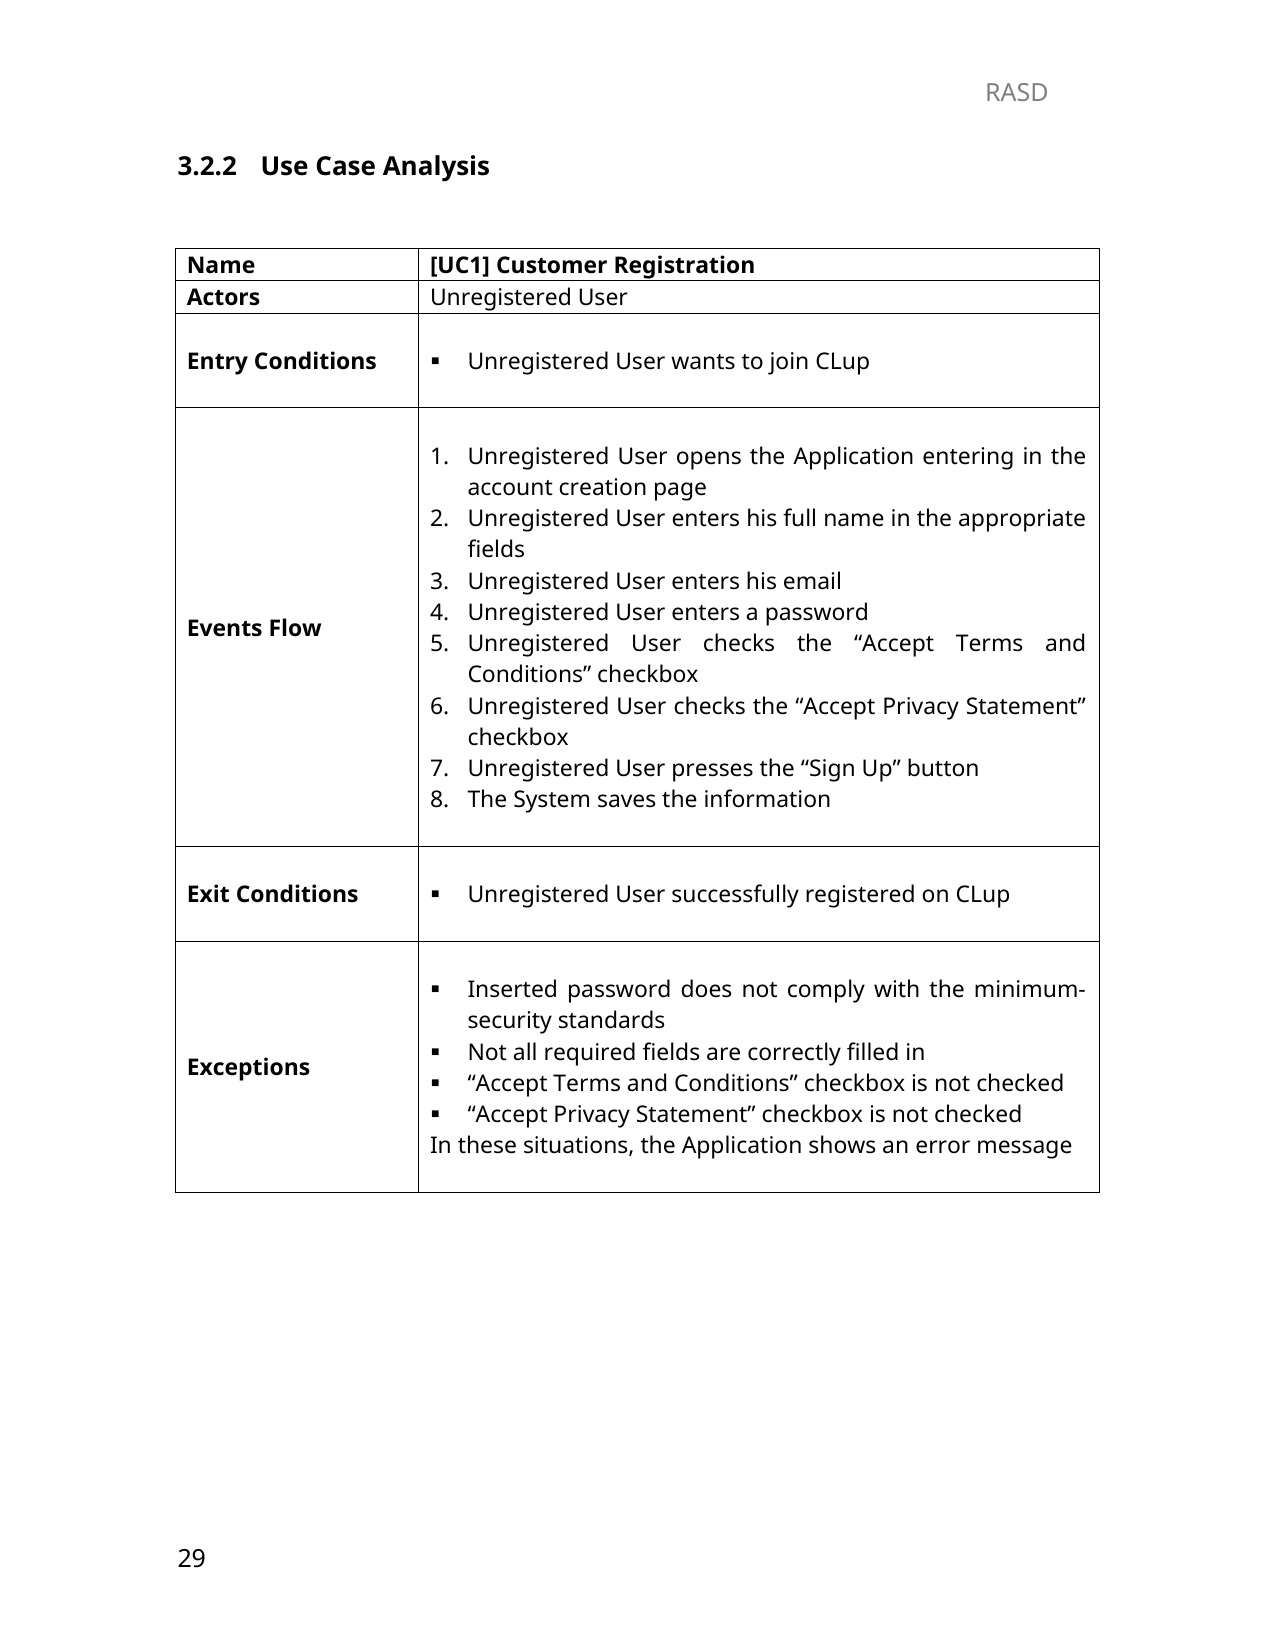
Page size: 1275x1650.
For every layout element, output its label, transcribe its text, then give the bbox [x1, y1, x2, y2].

subtitle 3.2.2 Use Case Analysis [177, 148, 1096, 183]
table_header Name [176, 249, 418, 280]
table_cell Unregistered User [419, 281, 1099, 312]
table_cell Unregistered User successfully registered on CLup [419, 847, 1099, 941]
table_cell Actors [176, 281, 418, 312]
table_header [UC1] Customer Registration [419, 249, 1099, 280]
table_cell Exceptions [176, 942, 418, 1192]
table_cell Unregistered User opens the Application entering in the account creation page Unregistered User enters his full name in the appropriate fields Unregistered User enters his email Unregistered User enters a password Unregistered User checks the “Accept Terms and Conditions” checkbox Unregistered User checks the “Accept Privacy Statement” checkbox Unregistered User presses the “Sign Up” button The System saves the information [419, 408, 1099, 846]
table_cell Entry Conditions [176, 314, 418, 407]
table_cell Inserted password does not comply with the minimum-security standards Not all required fields are correctly filled in “Accept Terms and Conditions” checkbox is not checked “Accept Privacy Statement” checkbox is not checked In these situations, the Application shows an error message [419, 942, 1099, 1192]
table_cell Unregistered User wants to join CLup [419, 314, 1099, 407]
table_cell Events Flow [176, 408, 418, 846]
table_cell Exit Conditions [176, 847, 418, 941]
